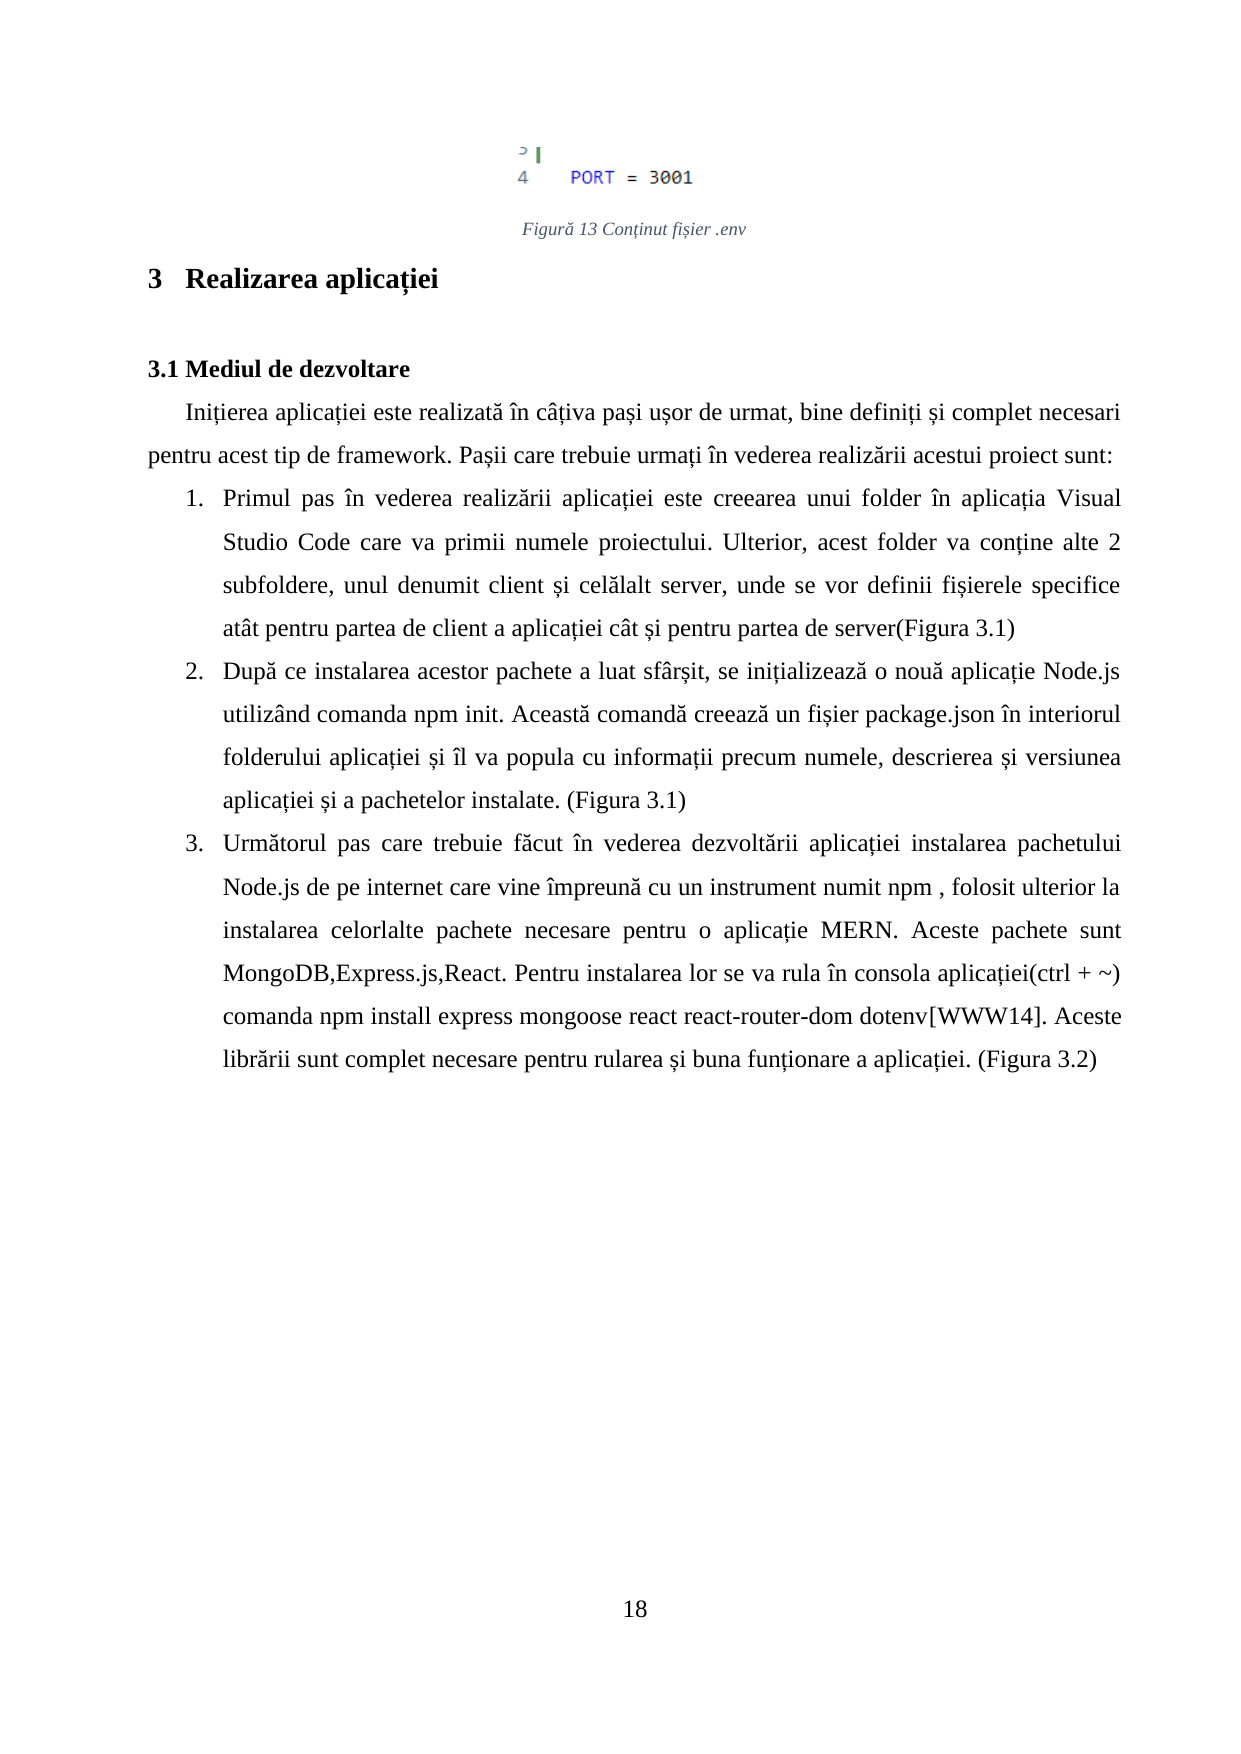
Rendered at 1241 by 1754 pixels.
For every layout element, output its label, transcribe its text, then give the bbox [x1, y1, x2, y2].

list Următorul pas care trebuie făcut în vederea dezvoltării aplicației instalarea pachetului Node.js de pe internet care vine împreună cu un instrument numit npm , folosit ulterior la instalarea celorlalte pachete necesare pentru o aplicație MERN. Aceste pachete sunt MongoDB,Express.js,React. Pentru instalarea lor se va rula în consola aplicației(ctrl + ~) comanda npm install express mongoose react react-router-dom dotenv[WWW14]. Aceste librării sunt complet necesare pentru rularea și buna funționare a aplicației. (Figura 3.2) [185, 828, 1122, 1073]
picture [509, 147, 761, 204]
list După ce instalarea acestor pachete a luat sfârșit, se inițializează o nouă aplicație Node.js utilizând comanda npm init. Această comandă creează un fișier package.json în interiorul folderului aplicației și îl va popula cu informații precum numele, descrierea și versiunea aplicației și a pachetelor instalate. (Figura 3.1) [185, 656, 1122, 814]
text Figură 13 Conținut fișier .env [148, 218, 1122, 240]
list Realizarea aplicației [148, 261, 1122, 294]
list Mediul de dezvoltare [148, 354, 1122, 383]
list Primul pas în vederea realizării aplicației este creearea unui folder în aplicația Visual Studio Code care va primii numele proiectului. Ulterior, acest folder va conține alte 2 subfoldere, unul denumit client și celălalt server, unde se vor definii fișierele specifice atât pentru partea de client a aplicației cât și pentru partea de server(Figura 3.1) [185, 483, 1122, 642]
text Inițierea aplicației este realizată în câțiva pași ușor de urmat, bine definiți și complet necesari pentru acest tip de framework. Pașii care trebuie urmați în vederea realizării acestui proiect sunt: [148, 397, 1122, 469]
